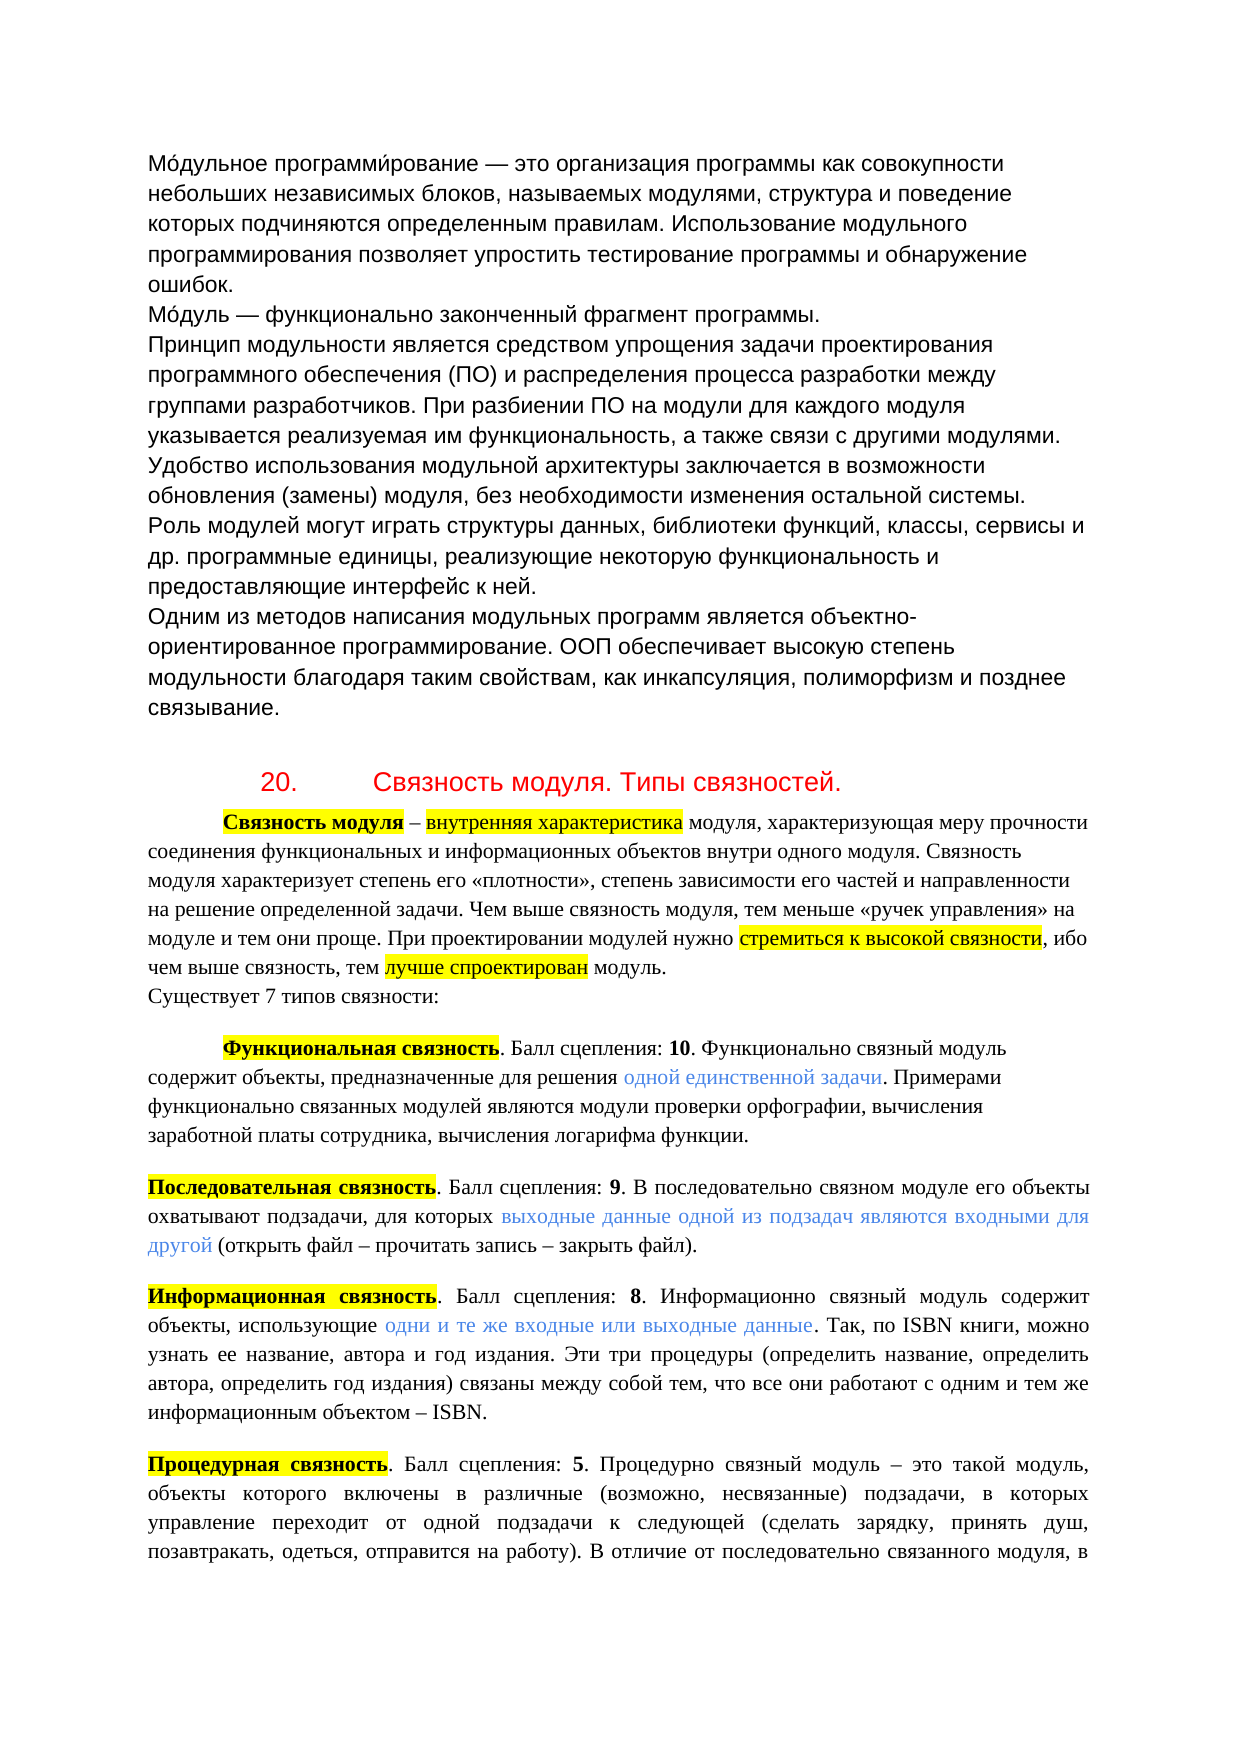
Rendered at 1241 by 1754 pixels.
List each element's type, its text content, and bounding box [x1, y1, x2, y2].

text Существует 7 типов связности: [148, 983, 1090, 1008]
text Мо́дульное программи́рование — это организация программы как совокупности небольших независимых блоков, называемых модулями, структура и поведение которых подчиняются определенным правилам. Использование модульного программирования позволяет упростить тестирование программы и обнаружение ошибок. [148, 150, 1090, 297]
text Роль модулей могут играть структуры данных, библиотеки функций, классы, сервисы и др. программные единицы, реализующие некоторую функциональность и предоставляющие интерфейс к ней. [148, 512, 1090, 599]
subtitle Связность модуля. Типы связностей. [260, 766, 1090, 797]
text Последовательная связность. Балл сцепления: 9. В последовательно связном модуле его объекты охватывают подзадачи, для которых выходные данные одной из подзадач являются входными для другой (открыть файл – прочитать запись – закрыть файл). [148, 1174, 1090, 1257]
text Мо́дуль — функционально законченный фрагмент программы. [148, 301, 1090, 327]
text Одним из методов написания модульных программ является объектно-ориентированное программирование. ООП обеспечивает высокую степень модульности благодаря таким свойствам, как инкапсуляция, полиморфизм и позднее связывание. [148, 603, 1090, 720]
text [148, 1451, 1090, 1563]
text Функциональная связность. Балл сцепления: 10. Функционально связный модуль содержит объекты, предназначенные для решения одной единственной задачи. Примерами функционально связанных модулей являются модули проверки орфографии, вычисления заработной платы сотрудника, вычисления логарифма функции. [148, 1035, 1090, 1147]
text Связность модуля – внутренняя характеристика модуля, характеризующая меру прочности соединения функциональных и информационных объектов внутри одного модуля. Связность модуля характеризует степень его «плотности», степень зависимости его частей и направленности на решение определенной задачи. Чем выше связность модуля, тем меньше «ручек управления» на модуле и тем они проще. При проектировании модулей нужно стремиться к высокой связности, ибо чем выше связность, тем лучше спроектирован модуль. [148, 809, 1090, 979]
text Информационная связность. Балл сцепления: 8. Информационно связный модуль содержит объекты, использующие одни и те же входные или выходные данные. Так, по ISBN книги, можно узнать ее название, автора и год издания. Эти три процедуры (определить название, определить автора, определить год издания) связаны между собой тем, что все они работают с одним и тем же информационным объектом – ISBN. [148, 1283, 1090, 1424]
text Принцип модульности является средством упрощения задачи проектирования программного обеспечения (ПО) и распределения процесса разработки между группами разработчиков. При разбиении ПО на модули для каждого модуля указывается реализуемая им функциональность, а также связи с другими модулями. Удобство использования модульной архитектуры заключается в возможности обновления (замены) модуля, без необходимости изменения остальной системы. [148, 331, 1090, 509]
